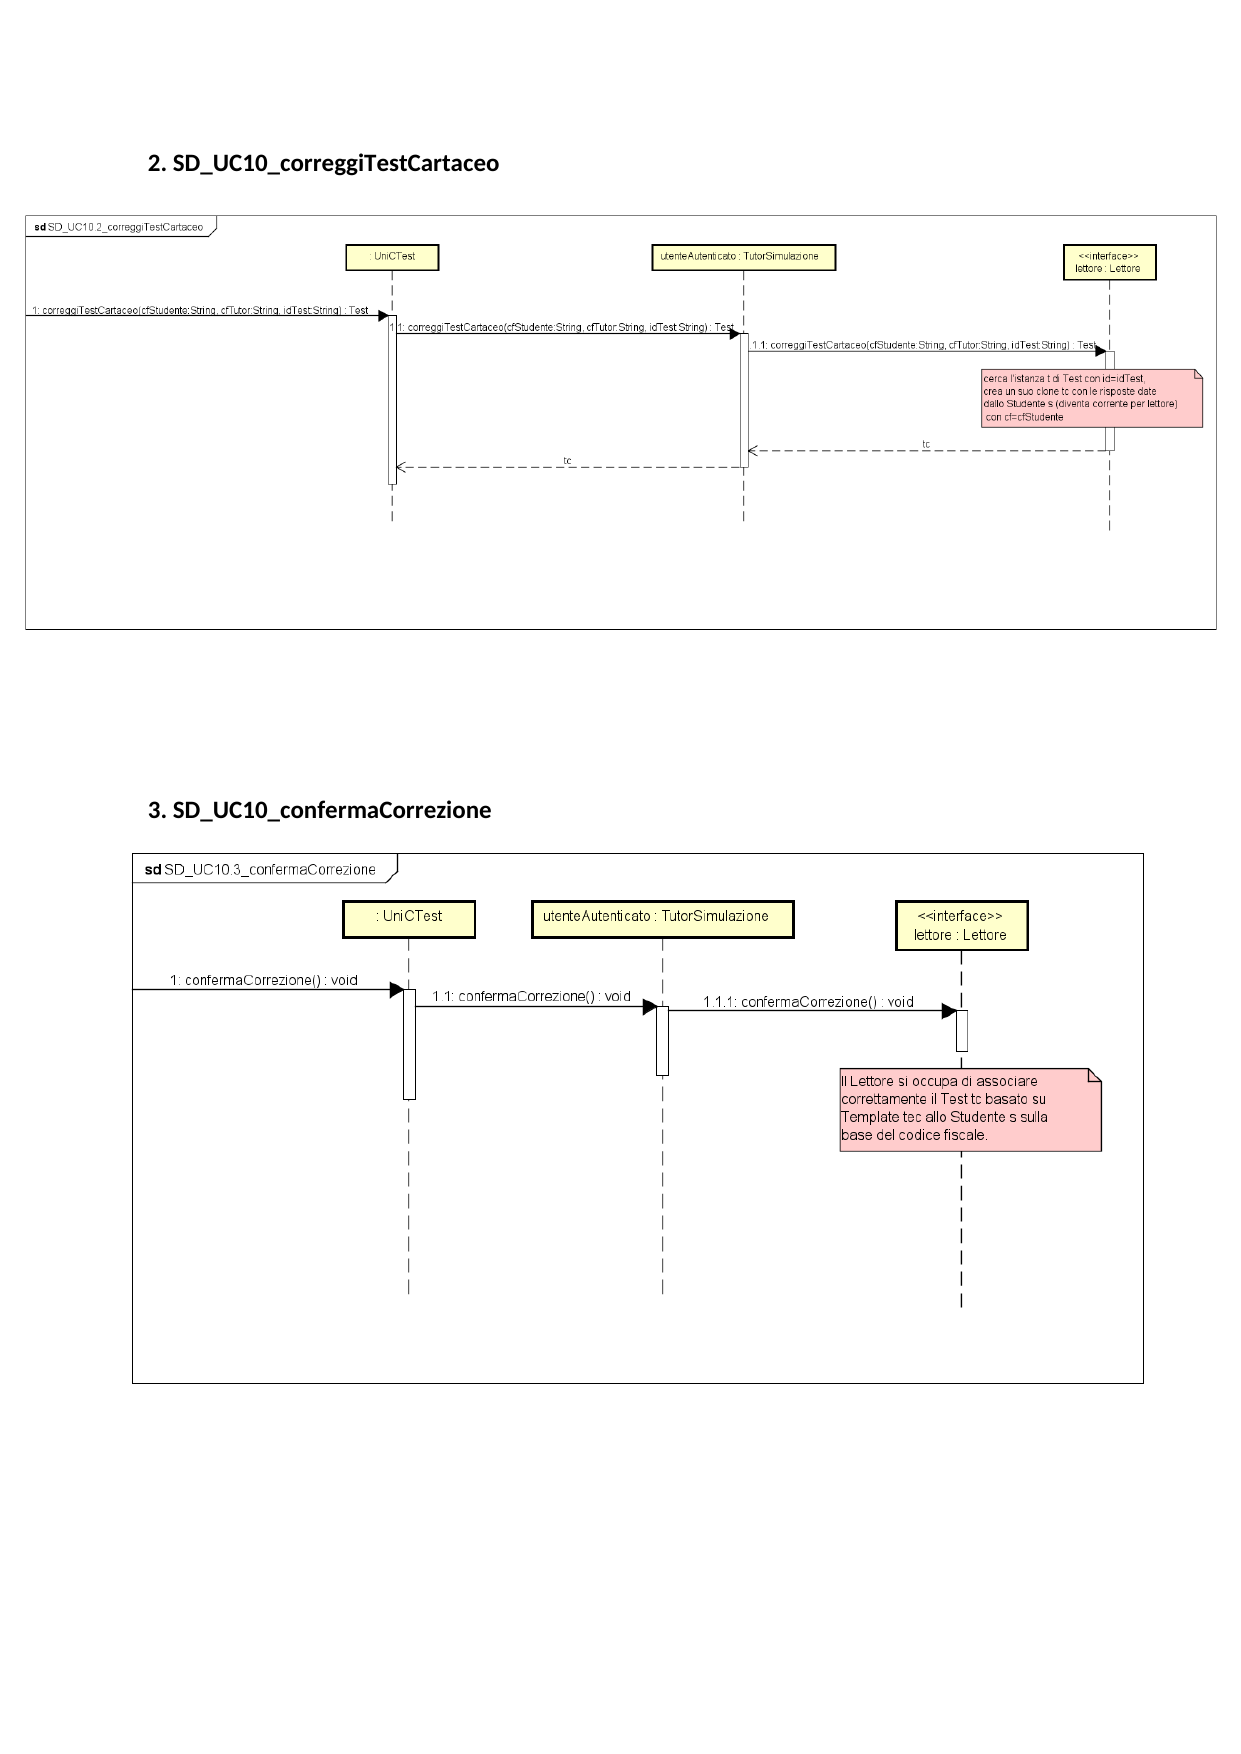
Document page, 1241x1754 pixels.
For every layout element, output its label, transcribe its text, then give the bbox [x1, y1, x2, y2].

text 3. SD_UC10_confermaCorrezione [148, 794, 1093, 825]
picture [120, 841, 1152, 1391]
text 2. SD_UC10_correggiTestCartaceo [148, 148, 1093, 178]
picture [17, 207, 1221, 632]
